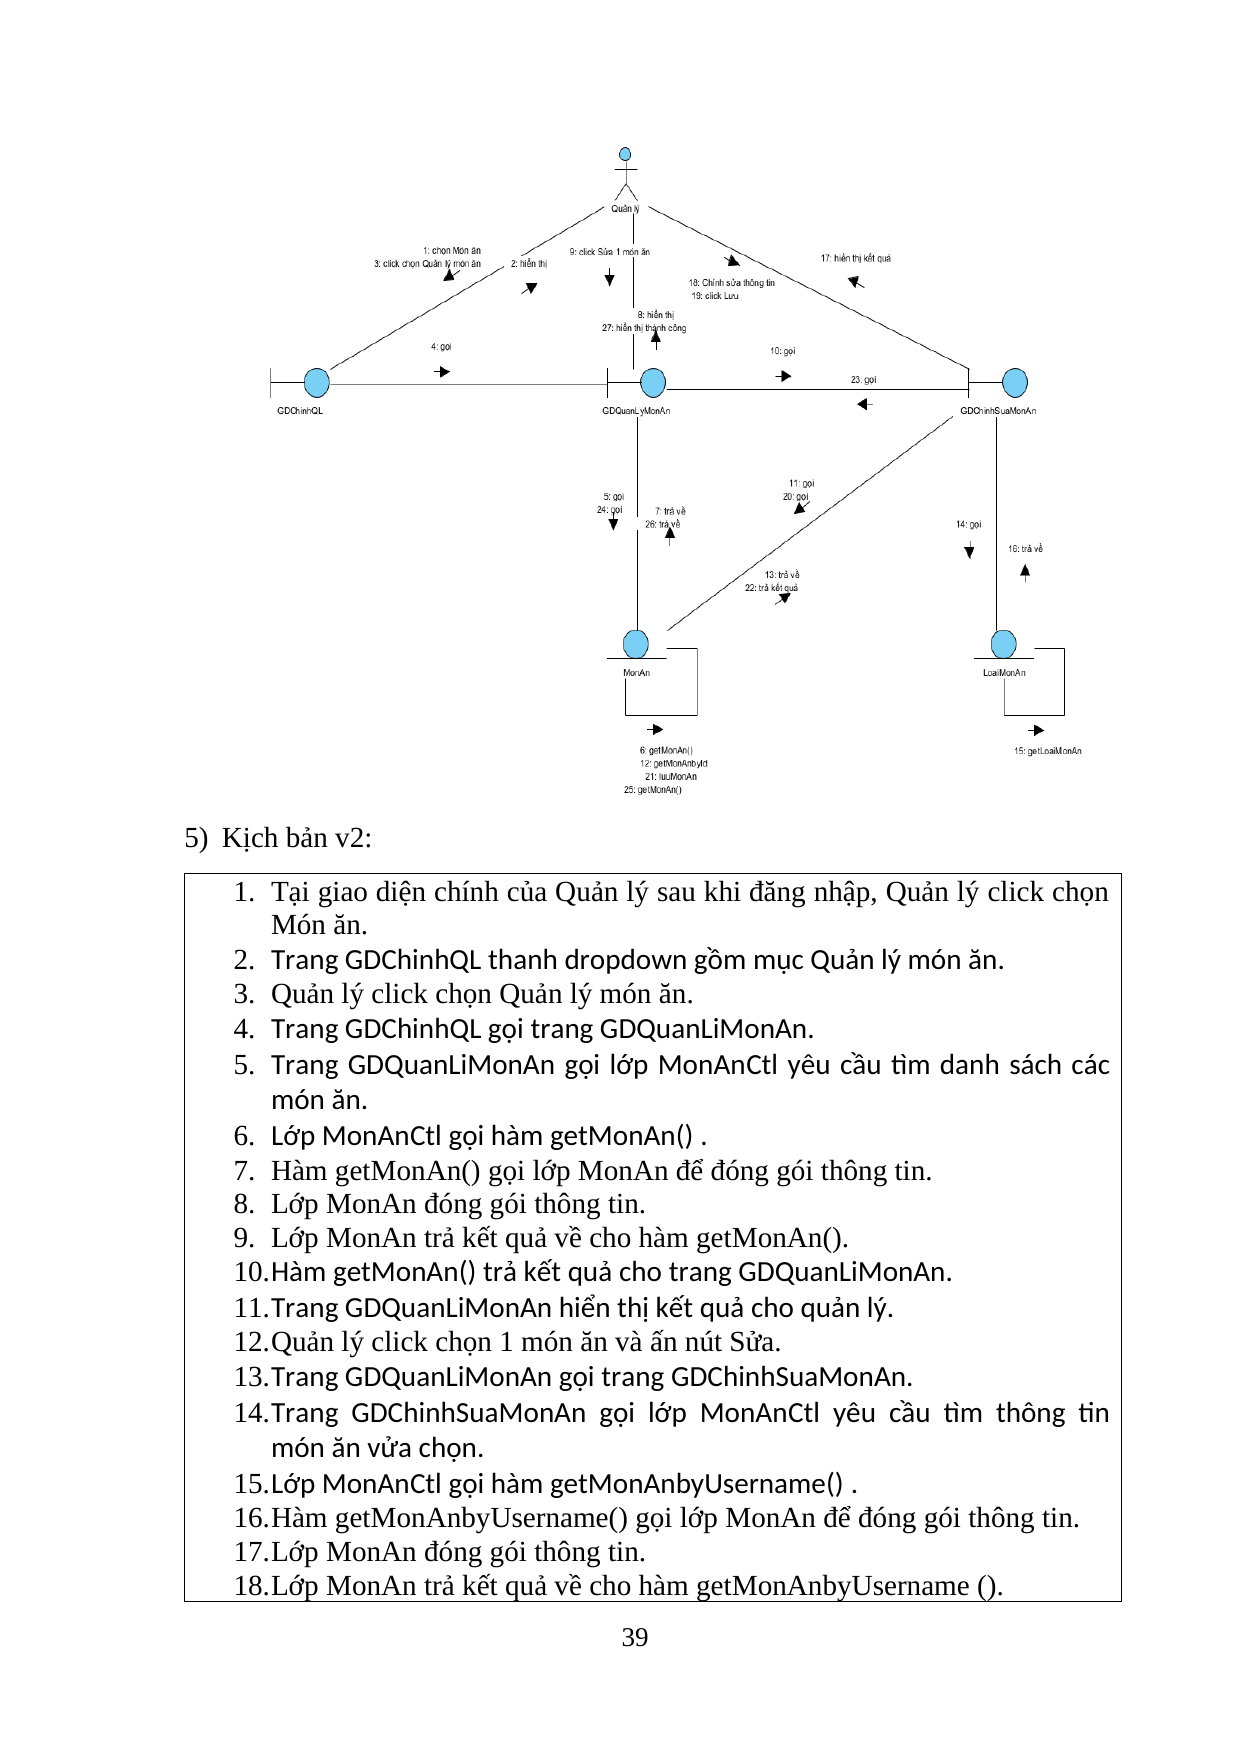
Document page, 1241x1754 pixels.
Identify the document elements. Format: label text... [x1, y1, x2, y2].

picture [184, 118, 1159, 801]
list Kịch bản v2: [184, 820, 1122, 854]
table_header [185, 874, 1121, 1601]
